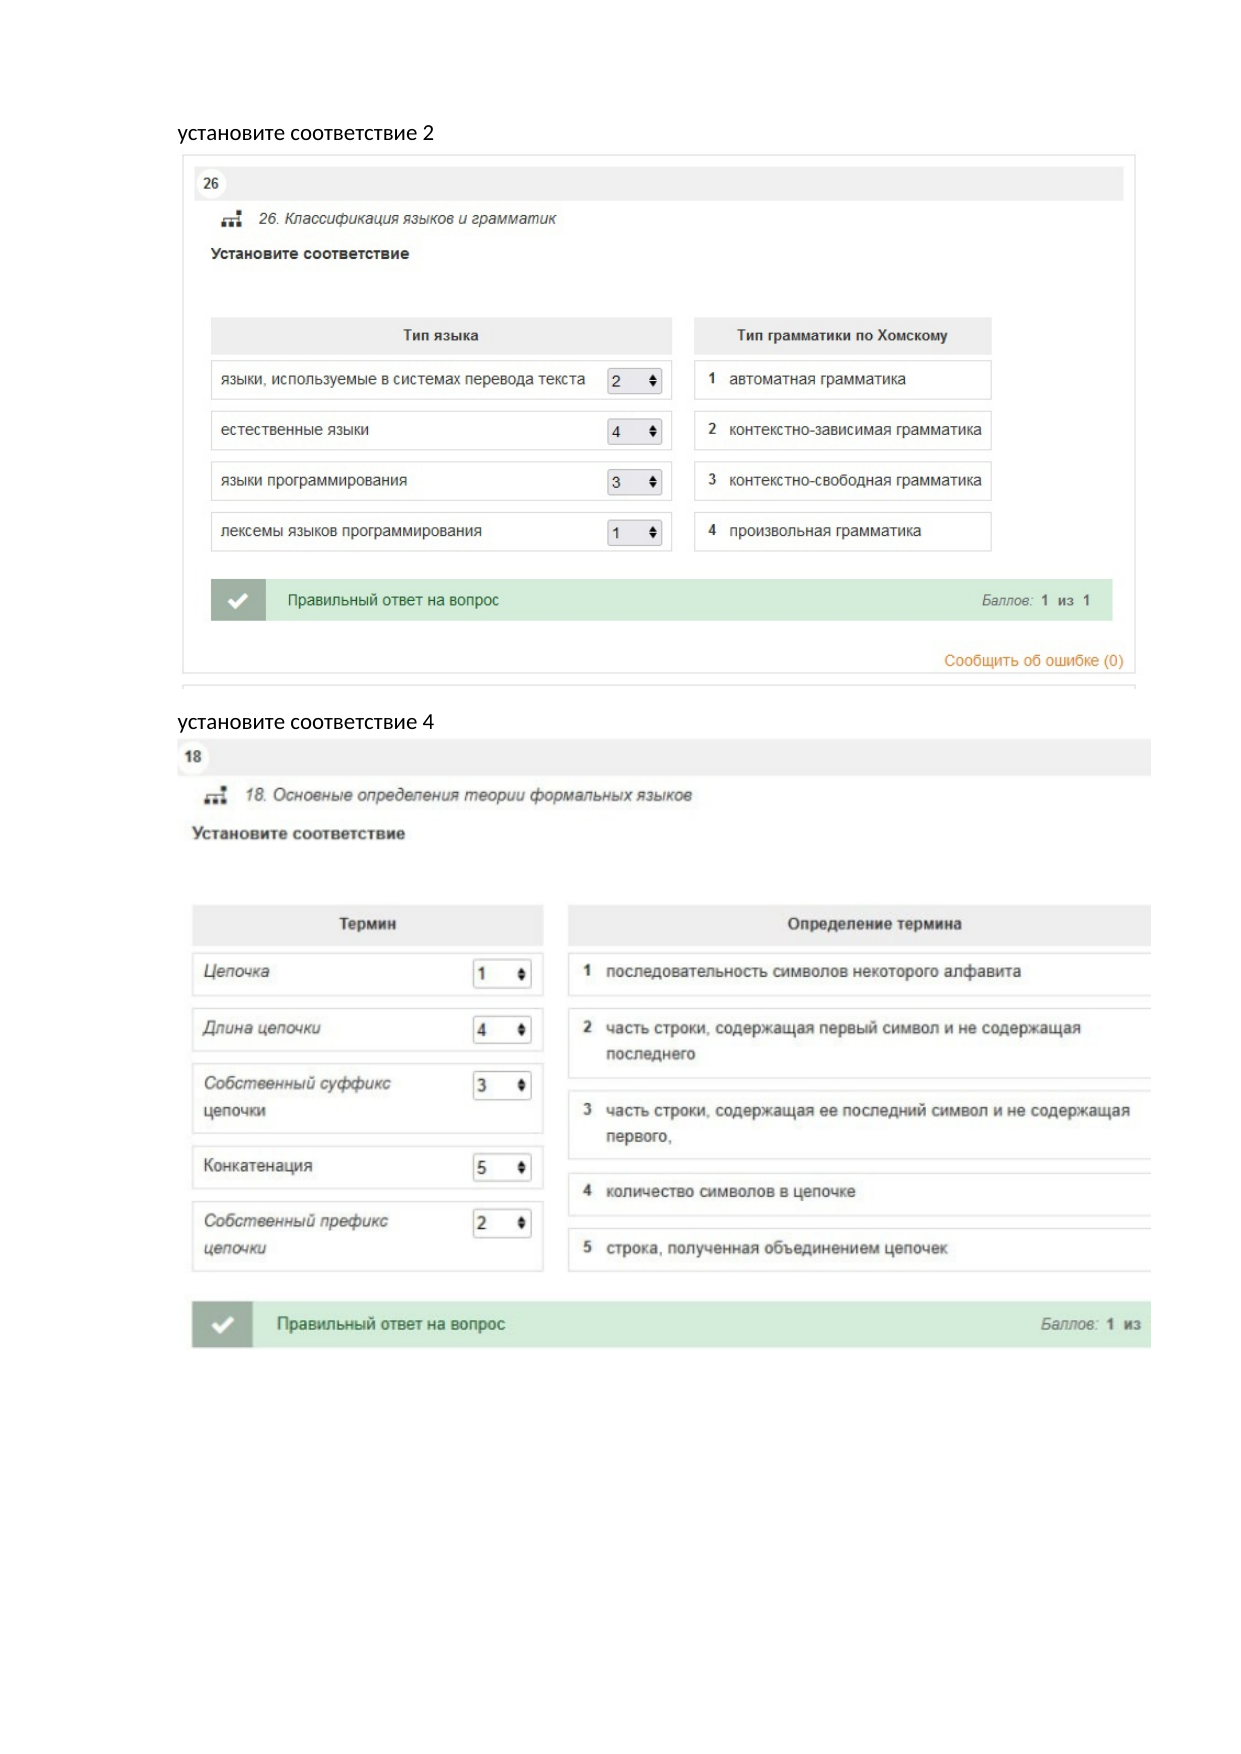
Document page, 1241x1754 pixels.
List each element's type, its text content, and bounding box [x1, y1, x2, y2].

picture [177, 148, 1151, 689]
picture [177, 737, 1151, 1350]
